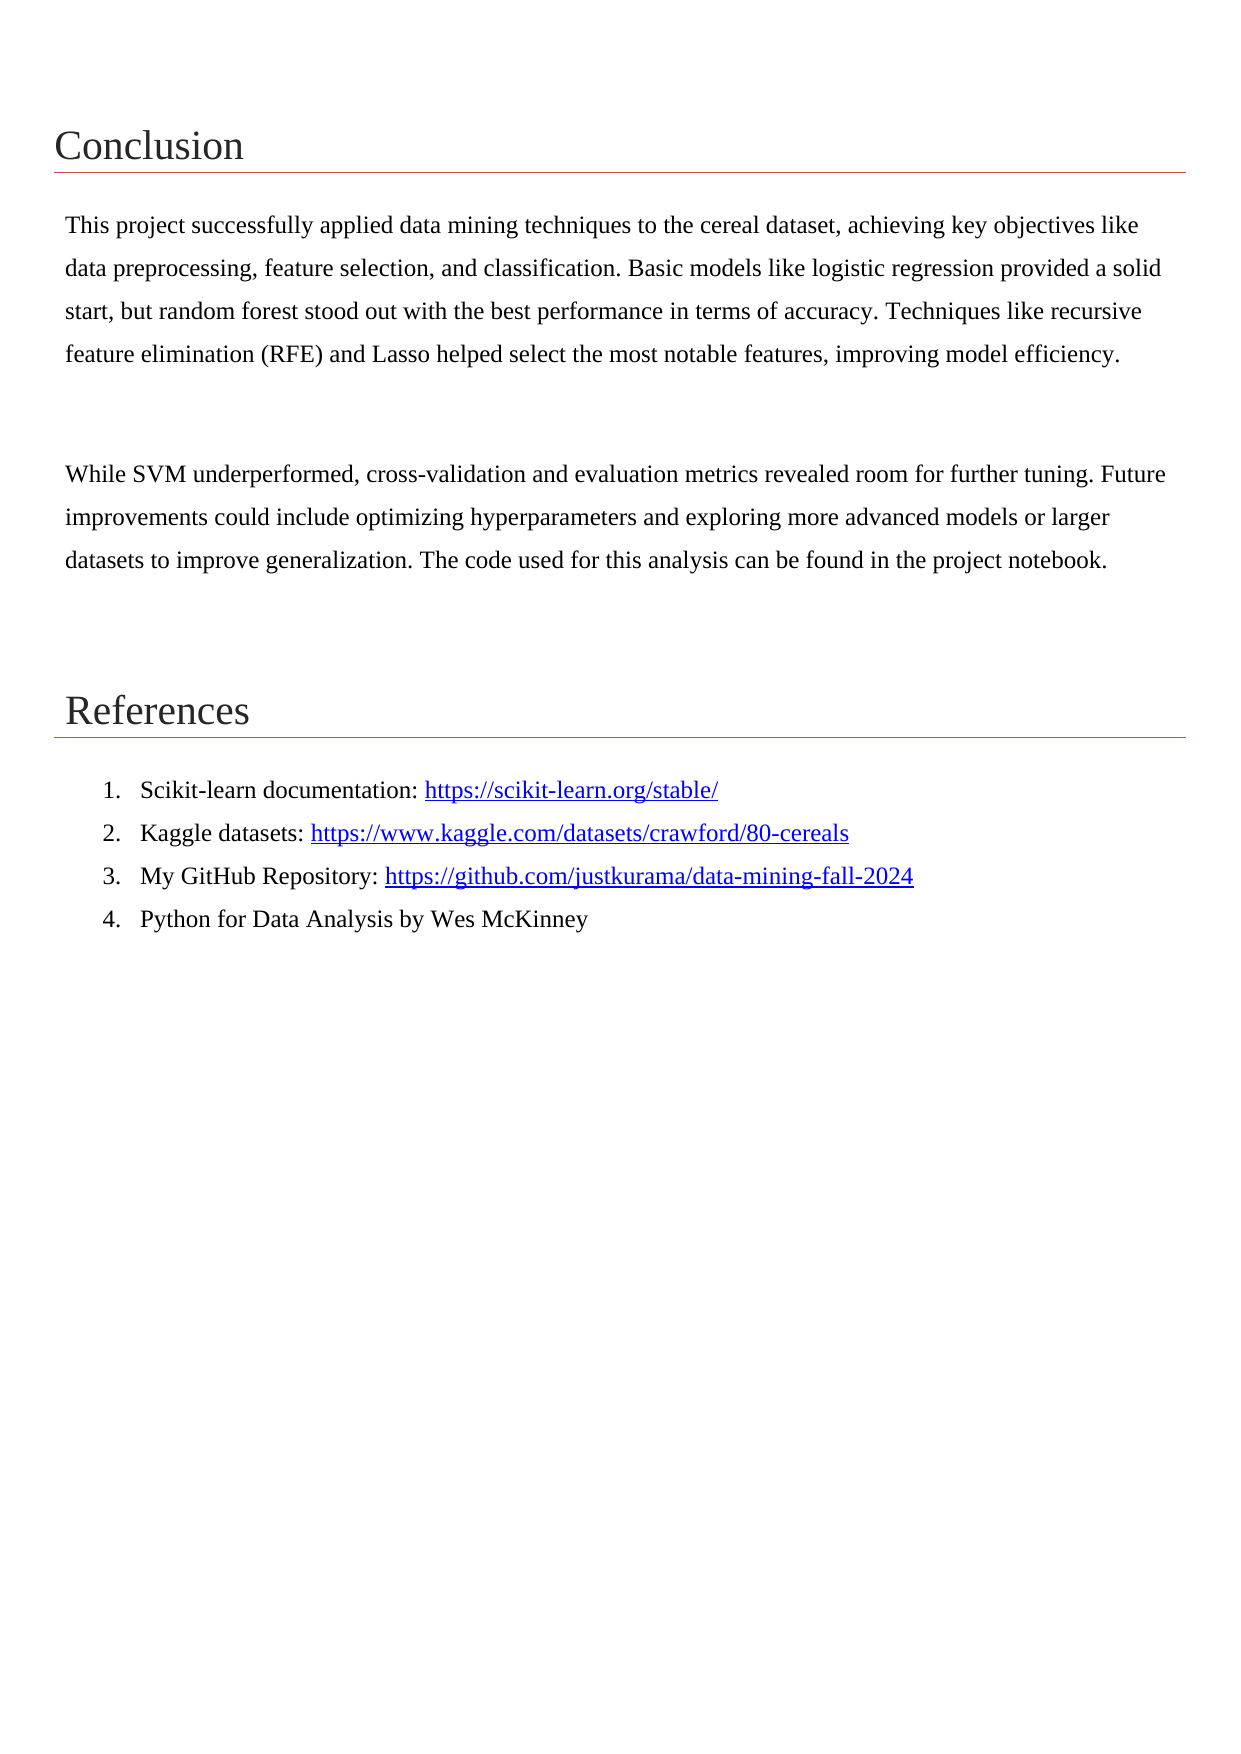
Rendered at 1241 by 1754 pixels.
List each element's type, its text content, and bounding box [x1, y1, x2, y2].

text This project successfully applied data mining techniques to the cereal dataset, achieving key objectives like data preprocessing, feature selection, and classification. Basic models like logistic regression provided a solid start, but random forest stood out with the best performance in terms of accuracy. Techniques like recursive feature elimination (RFE) and Lasso helped select the most notable features, improving model efficiency. [65, 210, 1186, 368]
text While SVM underperformed, cross-validation and evaluation metrics revealed room for further tuning. Future improvements could include optimizing hyperparameters and exploring more advanced models or larger datasets to improve generalization. The code used for this analysis can be found in the project notebook. [65, 459, 1186, 574]
list Python for Data Analysis by Wes McKinney [102, 904, 1186, 933]
subtitle Conclusion [54, 120, 1186, 172]
list My GitHub Repository: https://github.com/justkurama/data-mining-fall-2024 [102, 861, 1186, 890]
list Kaggle datasets: https://www.kaggle.com/datasets/crawford/80-cereals [102, 818, 1186, 847]
list Scikit-learn documentation: https://scikit-learn.org/stable/ [102, 775, 1186, 804]
subtitle References [54, 685, 1186, 737]
